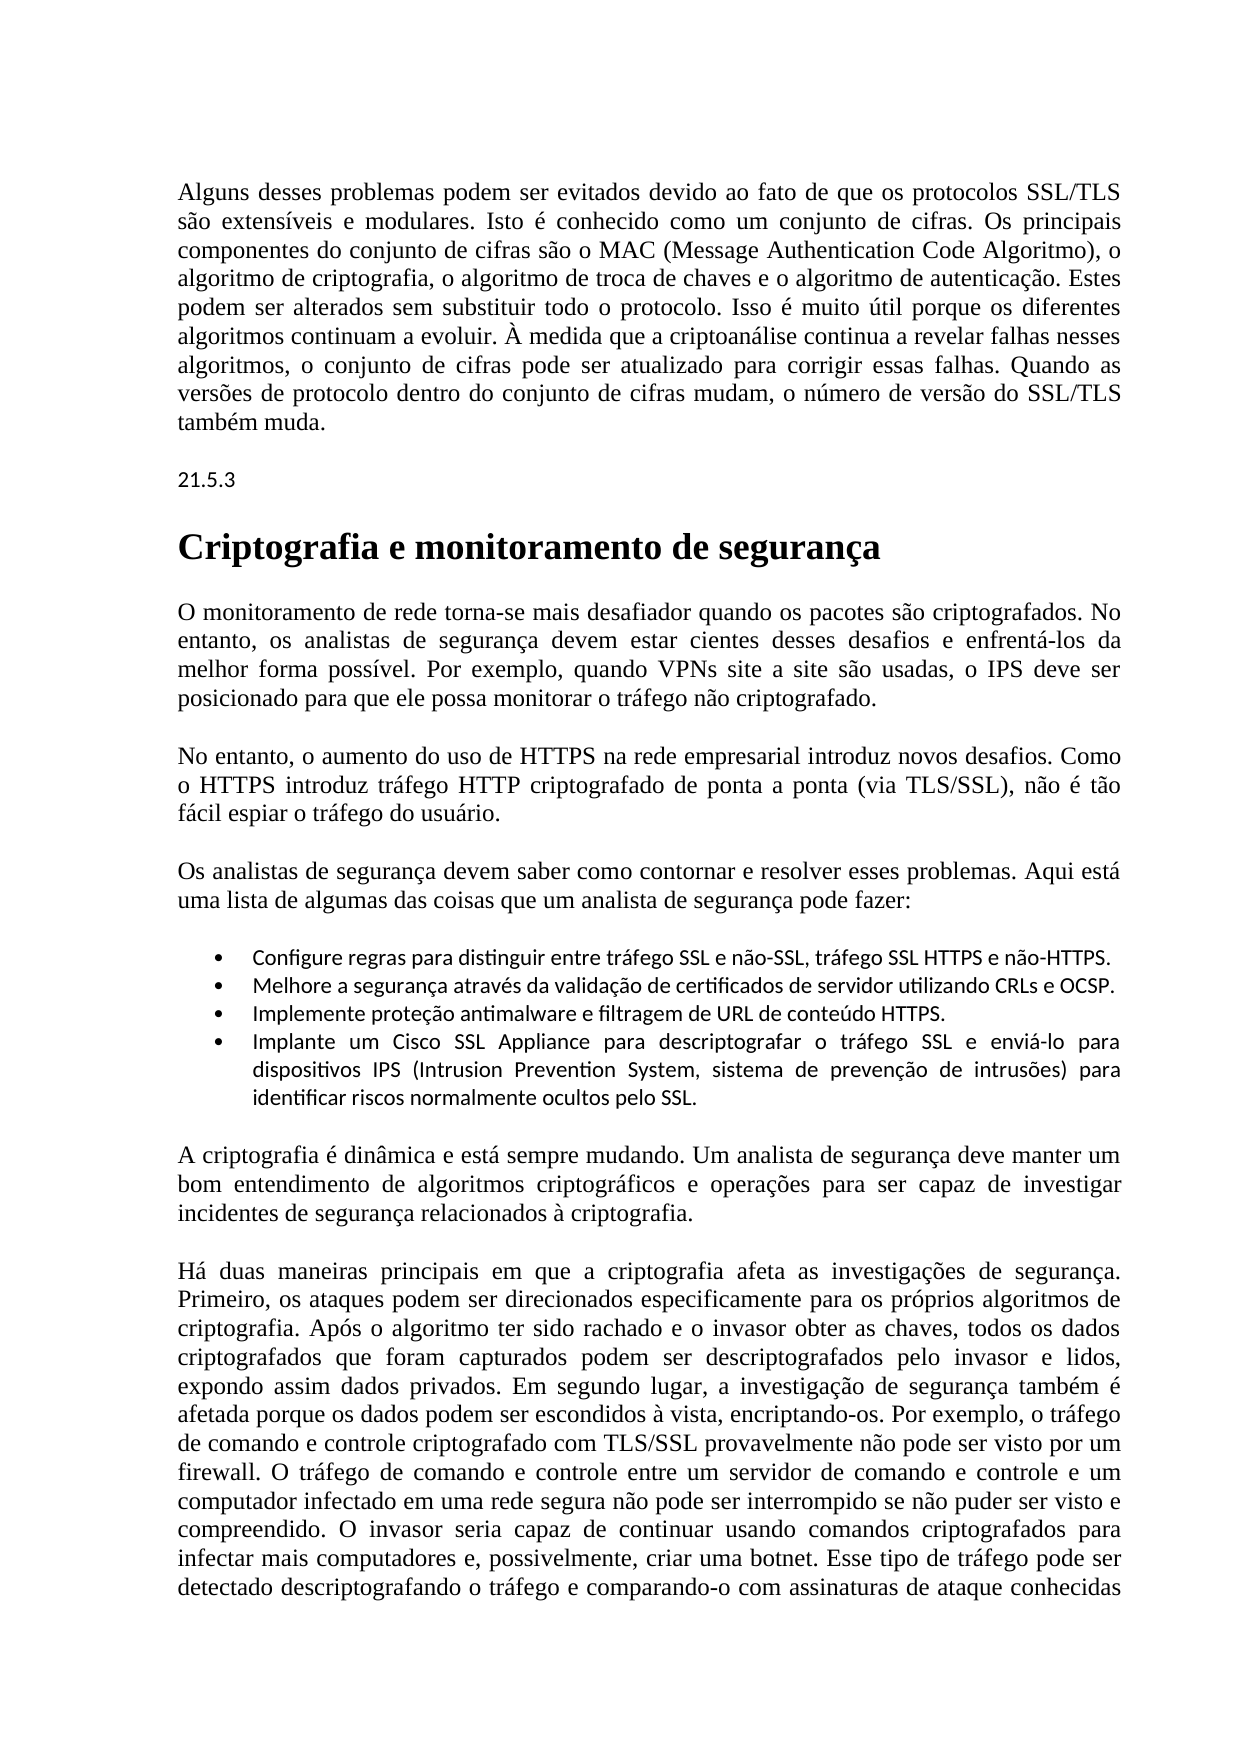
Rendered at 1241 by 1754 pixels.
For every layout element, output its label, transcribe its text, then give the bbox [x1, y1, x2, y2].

subtitle Criptografia e monitoramento de segurança [177, 524, 1122, 568]
list Melhore a segurança através da validação de certificados de servidor utilizando CRLs e OCSP. [215, 971, 1122, 999]
text Os analistas de segurança devem saber como contornar e resolver esses problemas. Aqui está uma lista de algumas das coisas que um analista de segurança pode fazer: [177, 856, 1122, 914]
list Implante um Cisco SSL Appliance para descriptografar o tráfego SSL e enviá-lo para dispositivos IPS (Intrusion Prevention System, sistema de prevenção de intrusões) para identificar riscos normalmente ocultos pelo SSL. [215, 1027, 1122, 1111]
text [177, 1256, 1122, 1601]
list Implemente proteção antimalware e filtragem de URL de conteúdo HTTPS. [215, 999, 1122, 1027]
list Configure regras para distinguir entre tráfego SSL e não-SSL, tráfego SSL HTTPS e não-HTTPS. [215, 943, 1122, 971]
text No entanto, o aumento do uso de HTTPS na rede empresarial introduz novos desafios. Como o HTTPS introduz tráfego HTTP criptografado de ponta a ponta (via TLS/SSL), não é tão fácil espiar o tráfego do usuário. [177, 741, 1122, 827]
text Alguns desses problemas podem ser evitados devido ao fato de que os protocolos SSL/TLS são extensíveis e modulares. Isto é conhecido como um conjunto de cifras. Os principais componentes do conjunto de cifras são o MAC (Message Authentication Code Algoritmo), o algoritmo de criptografia, o algoritmo de troca de chaves e o algoritmo de autenticação. Estes podem ser alterados sem substituir todo o protocolo. Isso é muito útil porque os diferentes algoritmos continuam a evoluir. À medida que a criptoanálise continua a revelar falhas nesses algoritmos, o conjunto de cifras pode ser atualizado para corrigir essas falhas. Quando as versões de protocolo dentro do conjunto de cifras mudam, o número de versão do SSL/TLS também muda. [177, 177, 1122, 436]
text A criptografia é dinâmica e está sempre mudando. Um analista de segurança deve manter um bom entendimento de algoritmos criptográficos e operações para ser capaz de investigar incidentes de segurança relacionados à criptografia. [177, 1140, 1122, 1227]
text O monitoramento de rede torna-se mais desafiador quando os pacotes são criptografados. No entanto, os analistas de segurança devem estar cientes desses desafios e enfrentá-los da melhor forma possível. Por exemplo, quando VPNs site a site são usadas, o IPS deve ser posicionado para que ele possa monitorar o tráfego não criptografado. [177, 597, 1122, 712]
text 21.5.3 [177, 465, 1122, 493]
